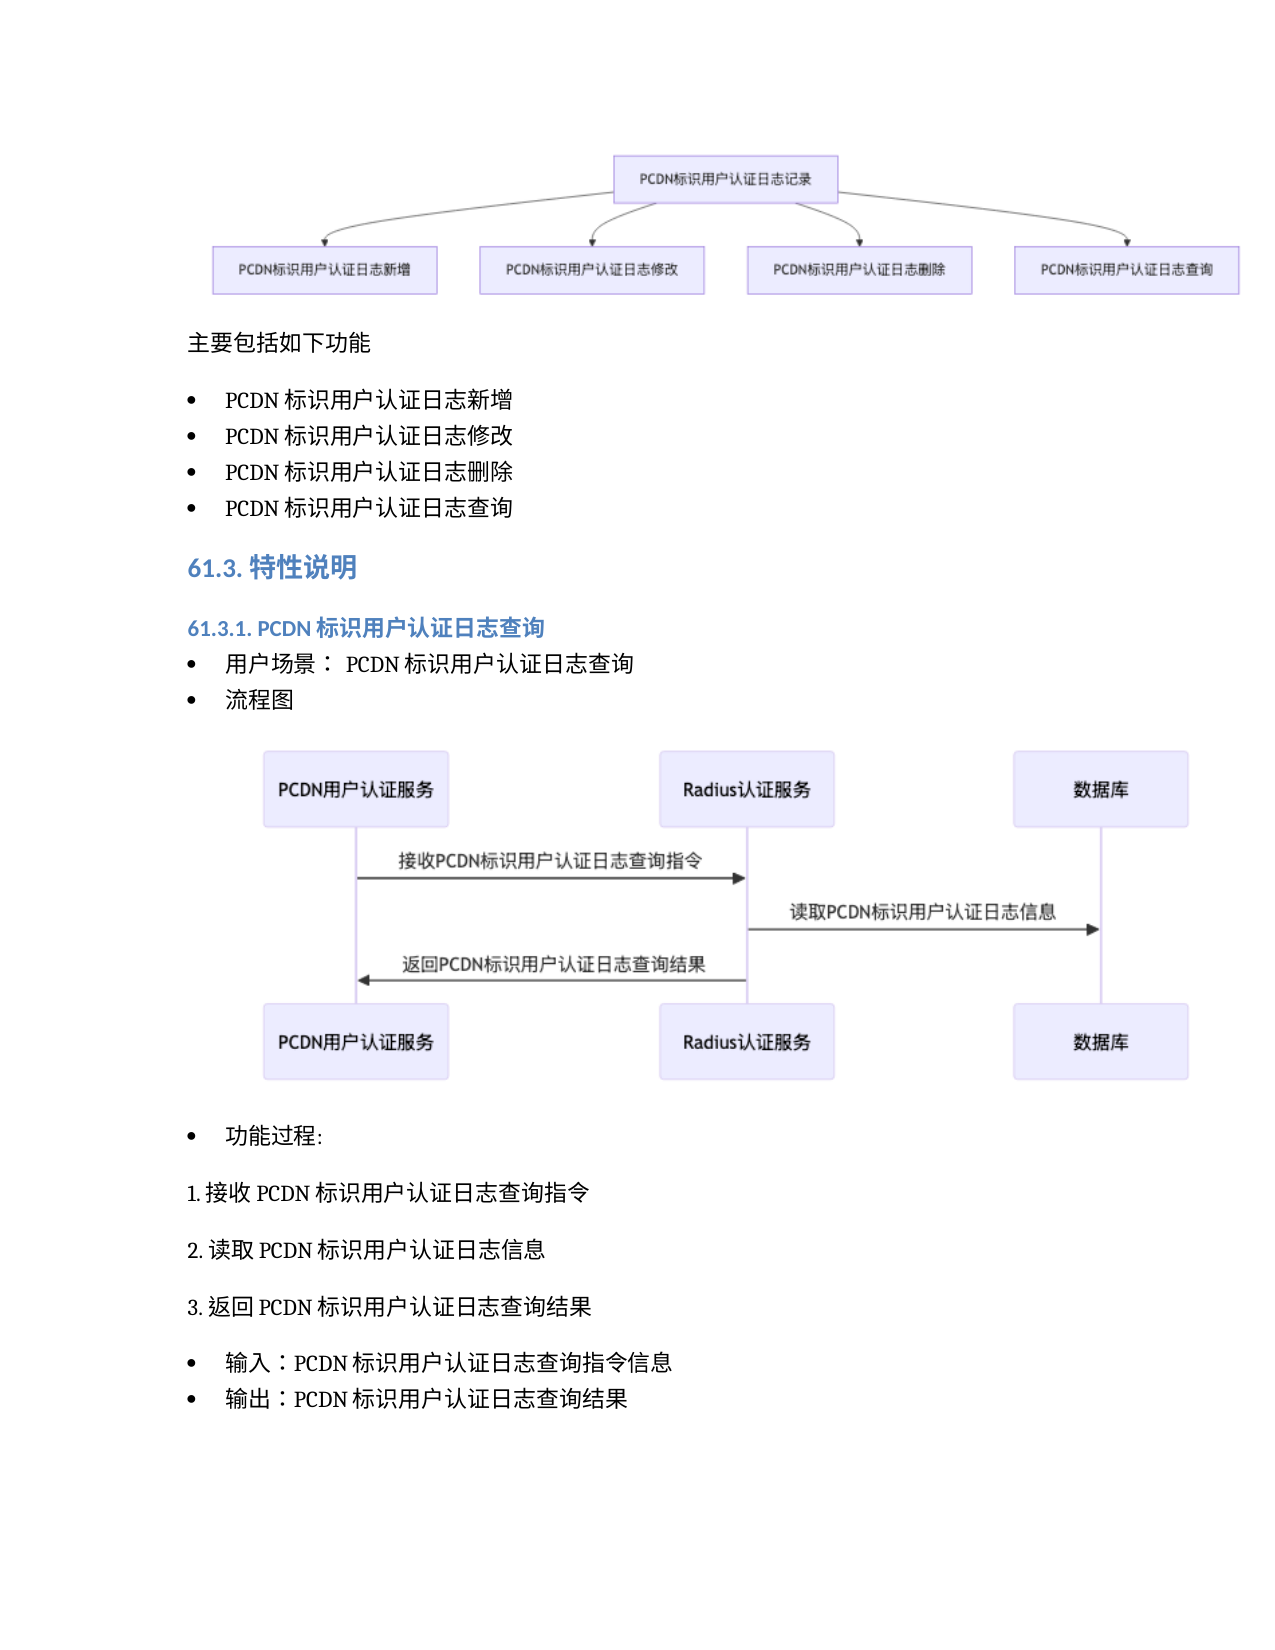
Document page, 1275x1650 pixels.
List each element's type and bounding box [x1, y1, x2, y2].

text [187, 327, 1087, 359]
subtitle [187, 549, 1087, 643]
picture [206, 740, 1257, 1096]
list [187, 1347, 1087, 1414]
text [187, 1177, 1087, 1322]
picture [206, 150, 1257, 303]
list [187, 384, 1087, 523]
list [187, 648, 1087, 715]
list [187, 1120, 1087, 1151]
